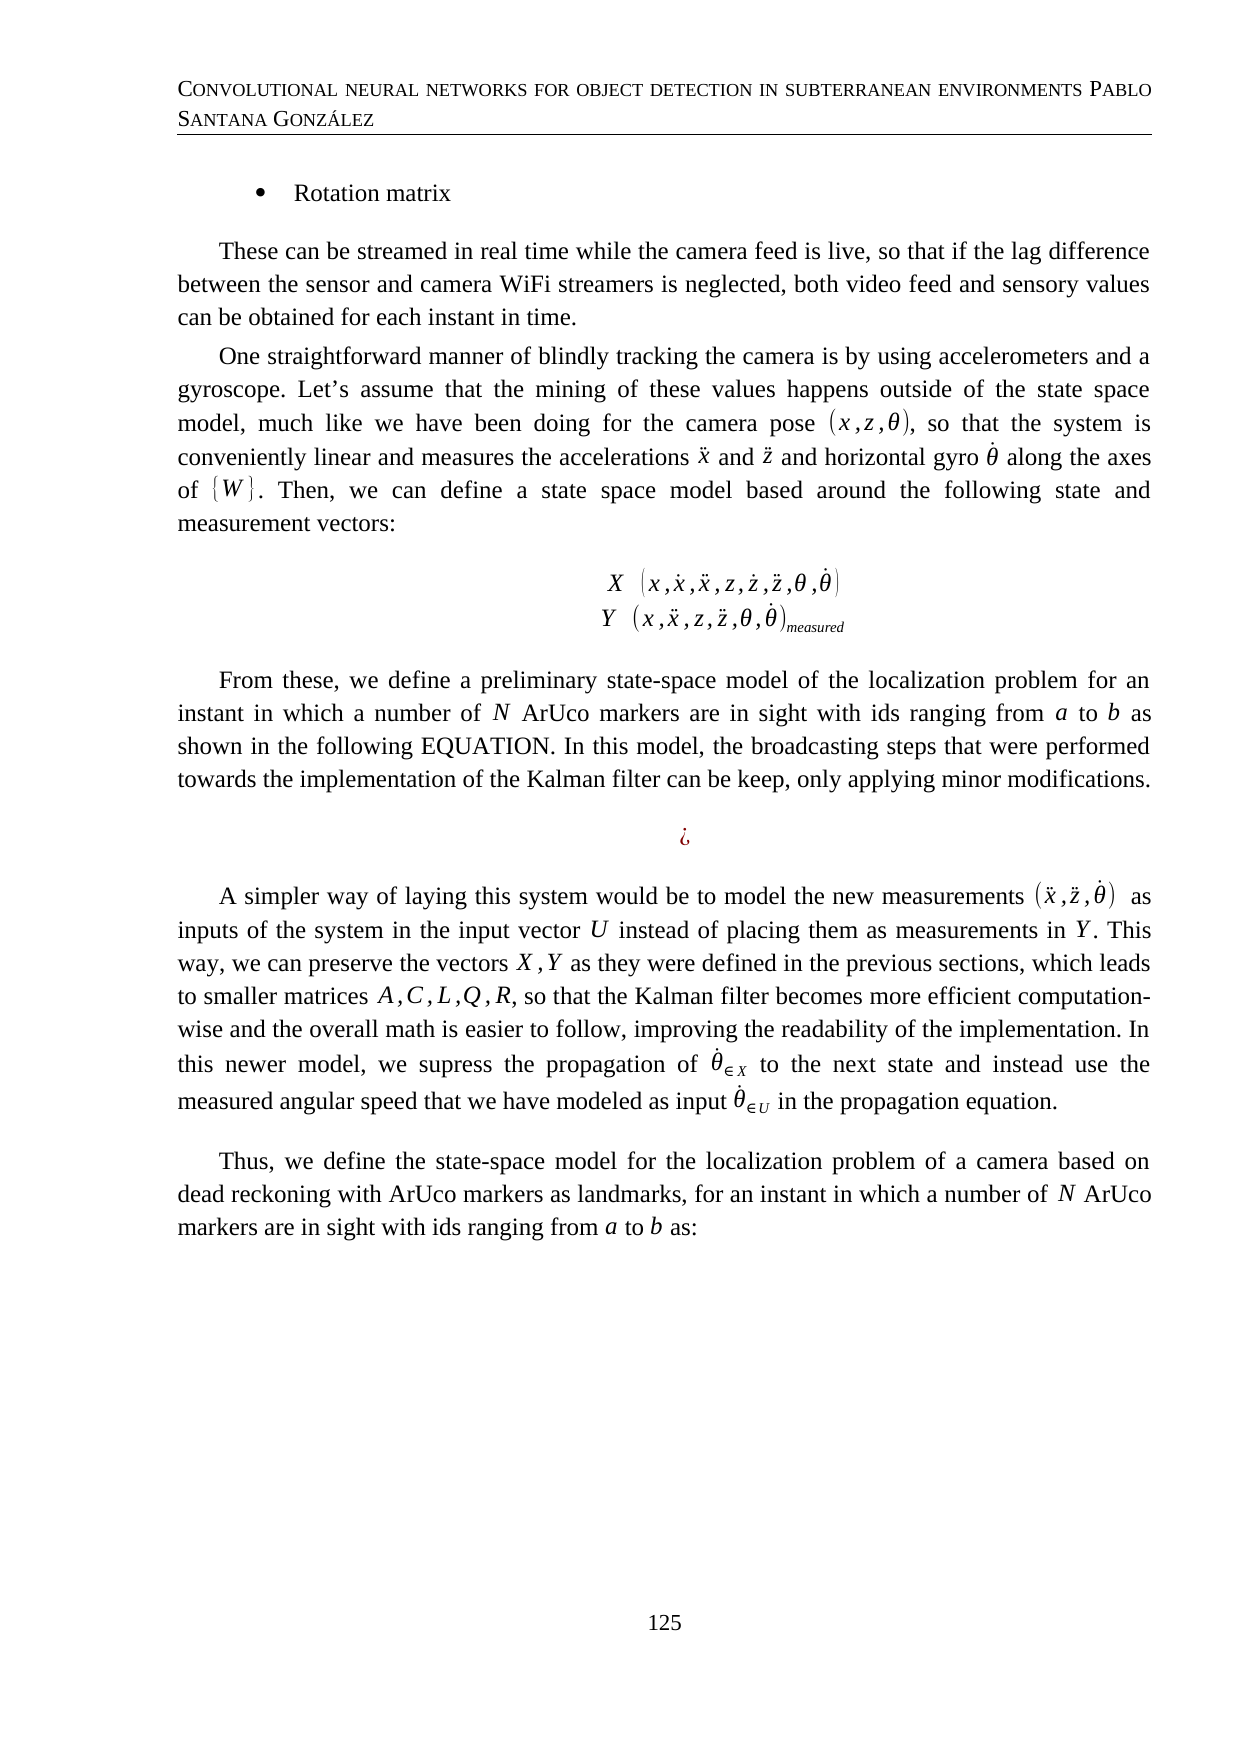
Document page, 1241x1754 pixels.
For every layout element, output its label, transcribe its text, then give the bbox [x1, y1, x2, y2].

text A simpler way of laying this system would be to model the new measurements as inputs of the system in the input vector instead of placing them as measurements in . This way, we can preserve the vectors as they were defined in the previous sections, which leads to smaller matrices , so that the Kalman filter becomes more efficient computation-wise and the overall math is easier to follow, improving the readability of the implementation. In this newer model, we supress the propagation of to the next state and instead use the measured angular speed that we have modeled as input in the propagation equation. [177, 880, 1152, 1117]
text From these, we define a preliminary state-space model of the localization problem for an instant in which a number of ArUco markers are in sight with ids ranging from to as shown in the following EQUATION. In this model, the broadcasting steps that were performed towards the implementation of the Kalman filter can be keep, only applying minor modifications. [177, 665, 1152, 793]
text Thus, we define the state-space model for the localization problem of a camera based on dead reckoning with ArUco markers as landmarks, for an instant in which a number of ArUco markers are in sight with ids ranging from to as: [177, 1146, 1152, 1241]
list Rotation matrix [256, 178, 1152, 207]
text These can be streamed in real time while the camera feed is live, so that if the lag difference between the sensor and camera WiFi streamers is neglected, both video feed and sensory values can be obtained for each instant in time. [177, 236, 1152, 331]
text One straightforward manner of blindly tracking the camera is by using accelerometers and a gyroscope. Let’s assume that the mining of these values happens outside of the state space model, much like we have been doing for the camera pose , so that the system is conveniently linear and measures the accelerations and and horizontal gyro along the axes of . Then, we can define a state space model based around the following state and measurement vectors: [177, 341, 1152, 537]
